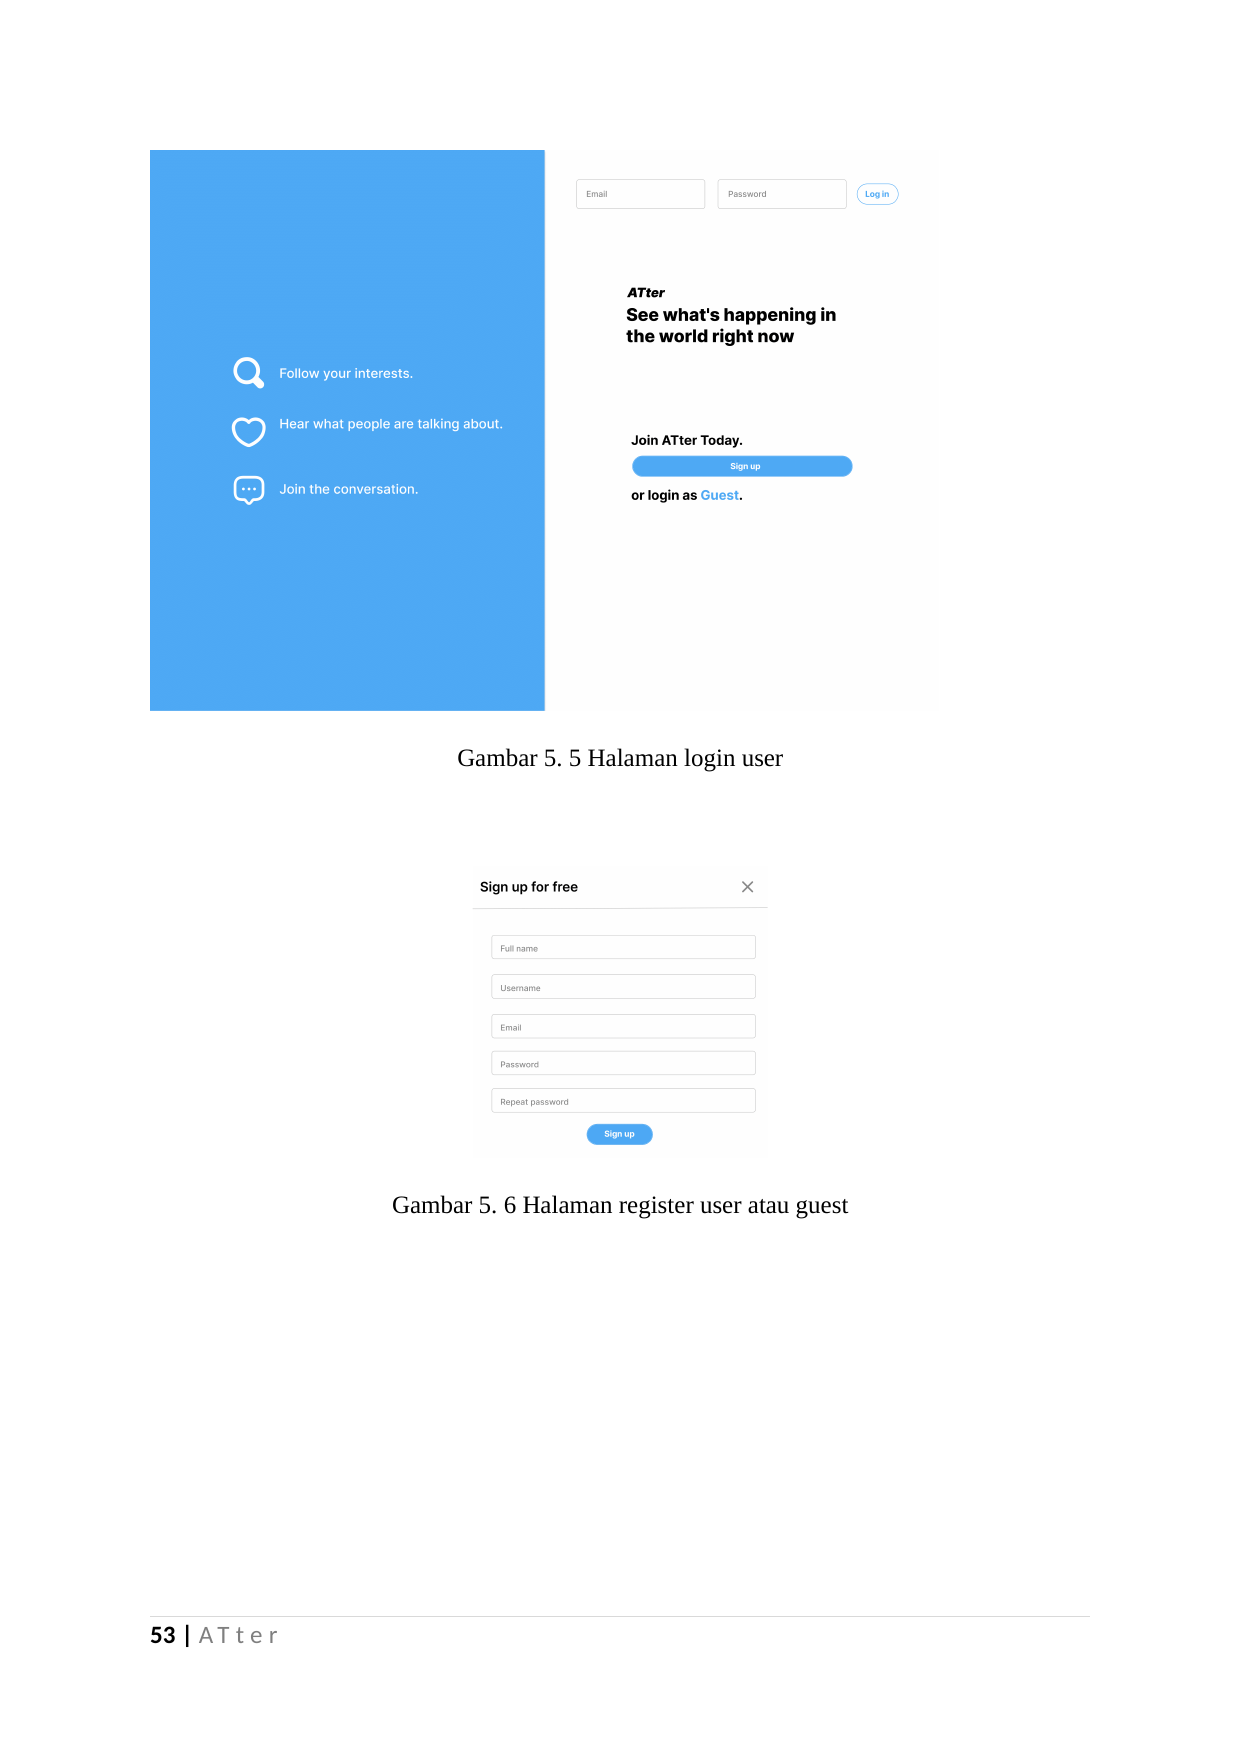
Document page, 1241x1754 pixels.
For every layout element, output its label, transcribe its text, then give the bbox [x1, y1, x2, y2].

text Gambar 5. 6 Halaman register user atau guest [150, 1190, 1090, 1218]
picture [150, 150, 939, 711]
picture [472, 866, 768, 1158]
text Gambar 5. 5 Halaman login user [150, 743, 1090, 772]
